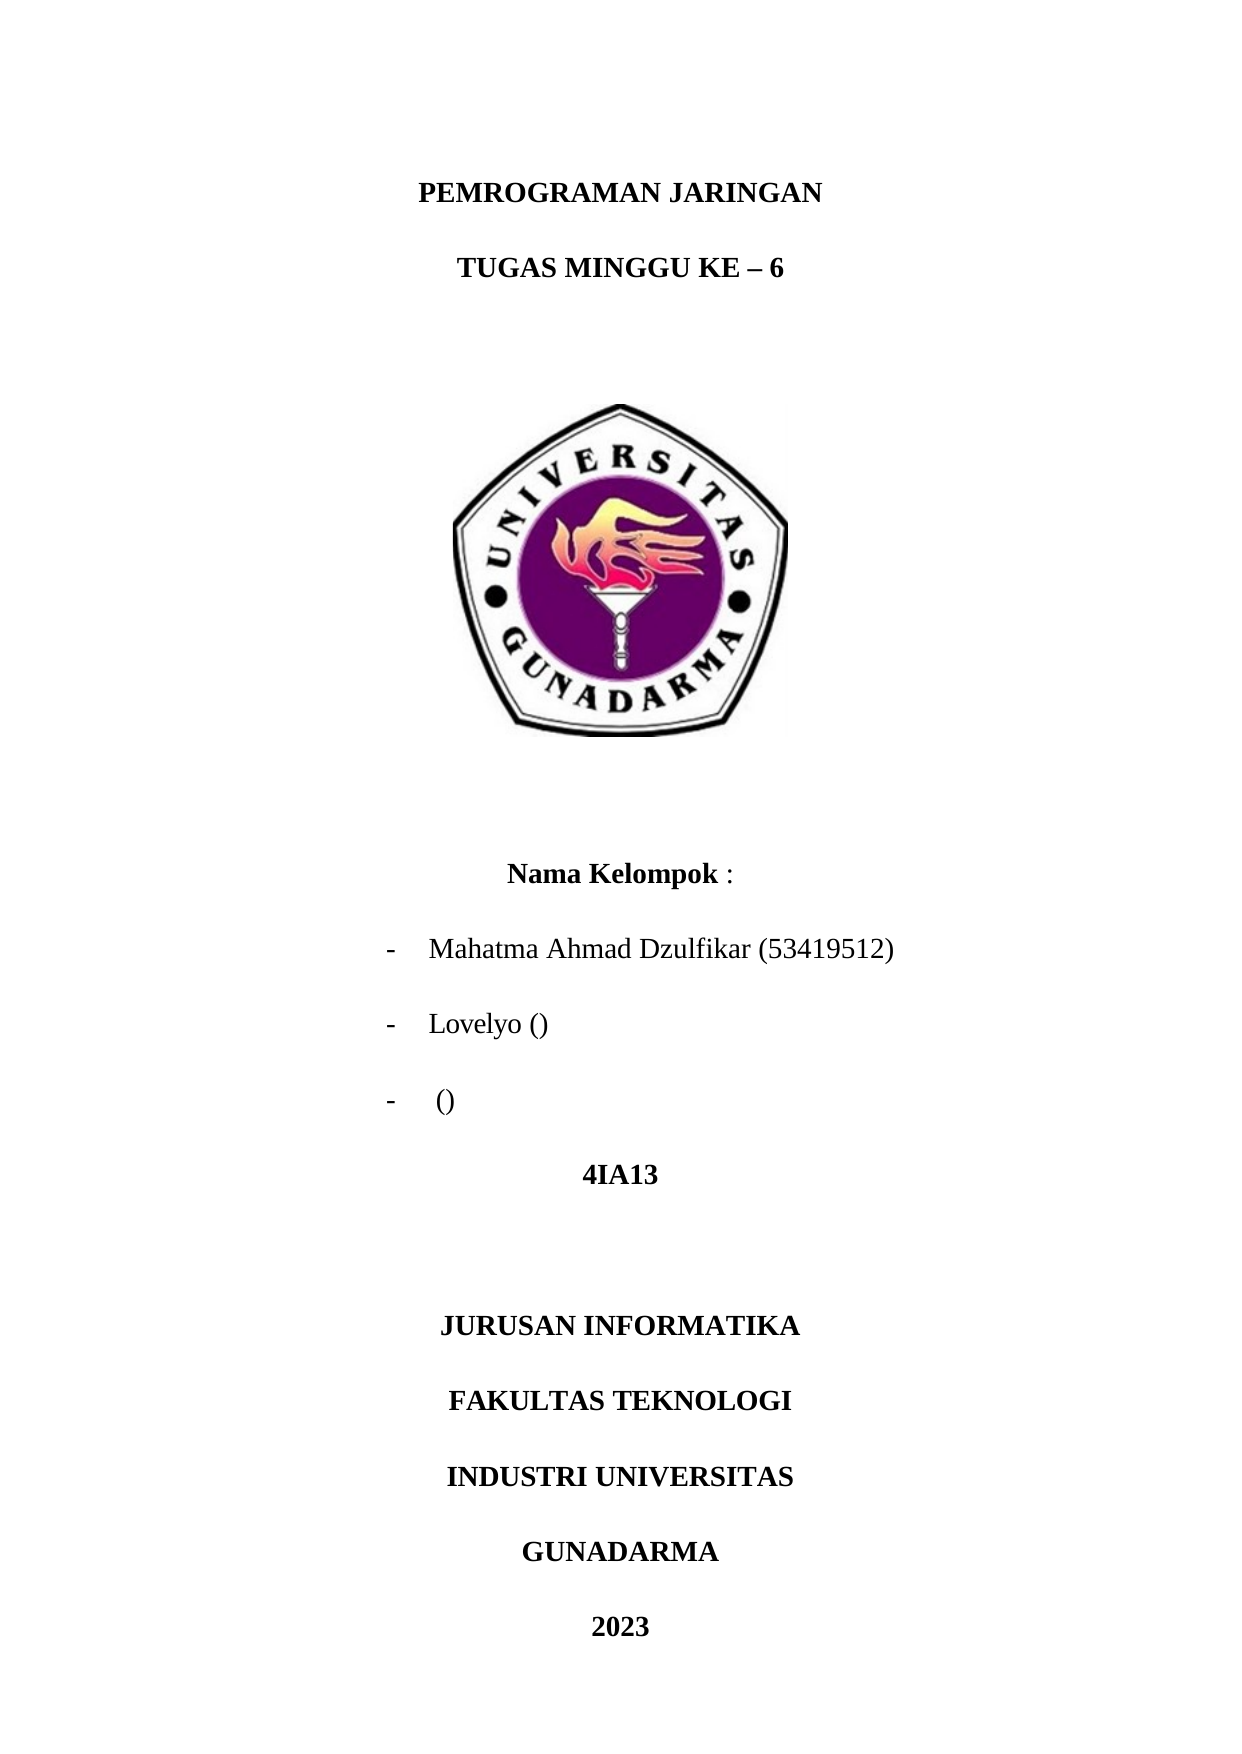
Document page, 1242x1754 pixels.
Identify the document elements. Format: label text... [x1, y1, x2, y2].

text JURUSAN INFORMATIKA FAKULTAS TEKNOLOGI INDUSTRI UNIVERSITAS GUNADARMA [375, 1308, 866, 1568]
list () [386, 1082, 1123, 1116]
text PEMROGRAMAN JARINGAN TUGAS MINGGU KE – 6 [375, 175, 866, 284]
list Mahatma Ahmad Dzulfikar (53419512) [386, 931, 1123, 965]
picture [452, 404, 788, 737]
text 4IA13 [375, 1157, 866, 1191]
list Lovelyo () [386, 1007, 1123, 1040]
text Nama Kelompok : [375, 856, 866, 889]
text 2023 [375, 1610, 866, 1643]
